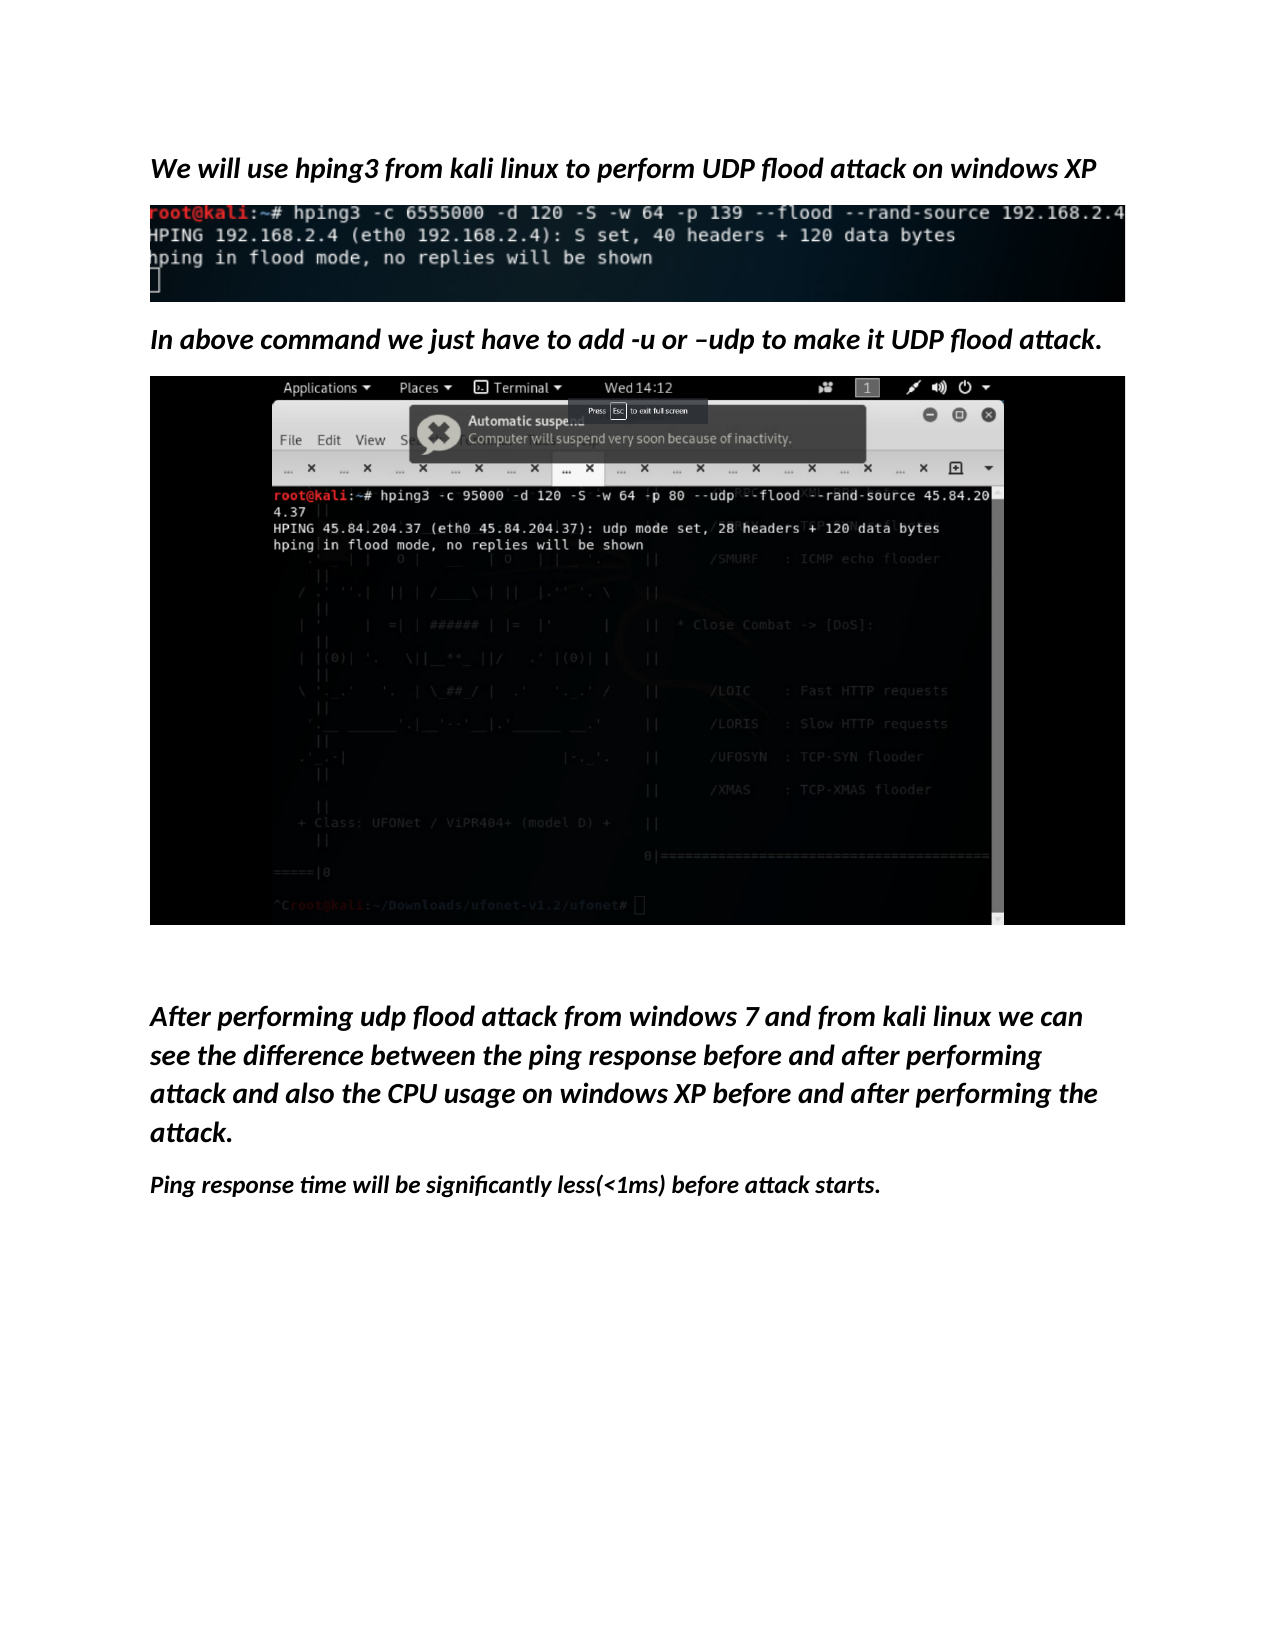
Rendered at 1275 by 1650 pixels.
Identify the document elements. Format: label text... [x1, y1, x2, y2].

picture [150, 376, 1125, 925]
text Ping response time will be significantly less(<1ms) before attack starts. [150, 1169, 1125, 1199]
text We will use hping3 from kali linux to perform UDP flood attack on windows XP [150, 150, 1125, 186]
text After performing udp flood attack from windows 7 and from kali linux we can see the difference between the ping response before and after performing attack and also the CPU usage on windows XP before and after performing the attack. [150, 998, 1125, 1149]
picture [150, 205, 1125, 302]
text In above command we just have to add -u or –udp to make it UDP flood attack. [150, 321, 1125, 356]
